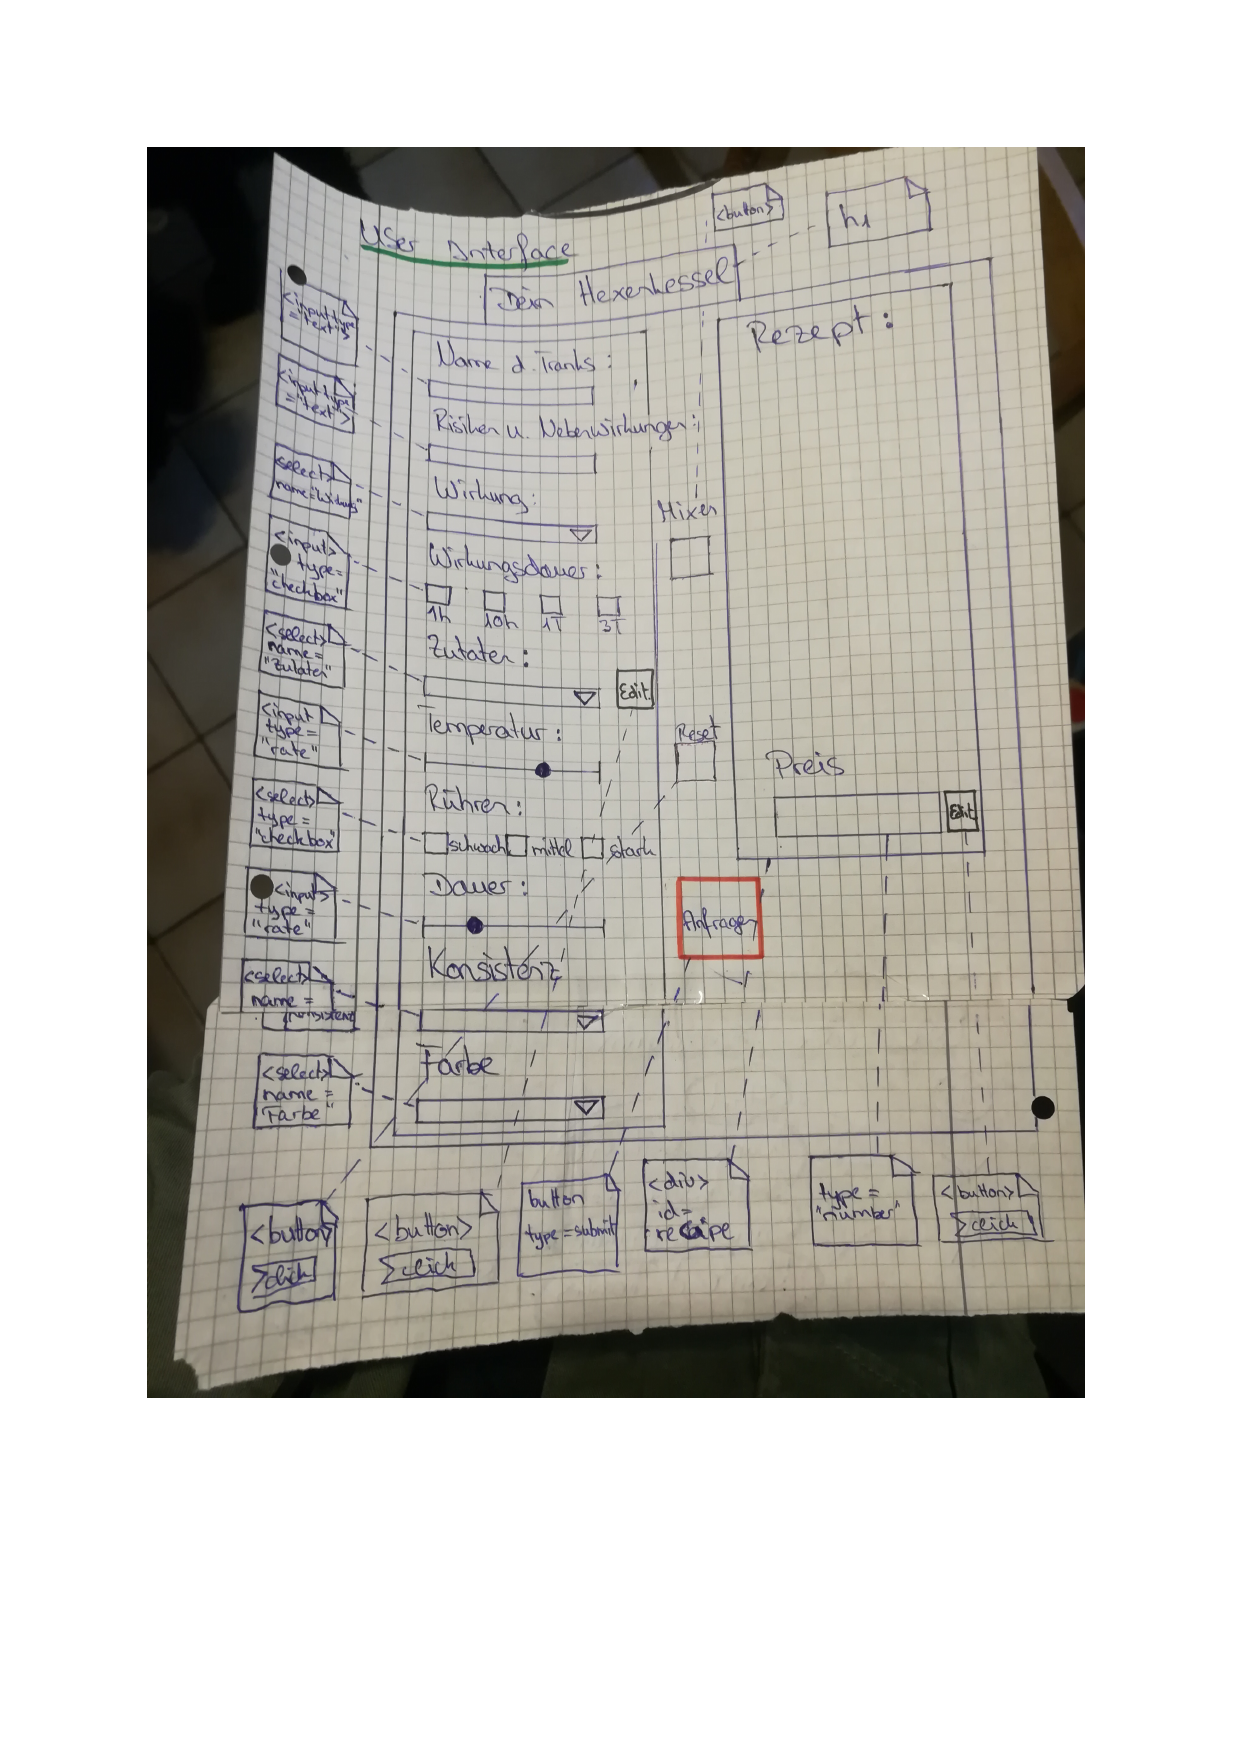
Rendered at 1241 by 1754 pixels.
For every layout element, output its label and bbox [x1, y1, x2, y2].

picture [147, 147, 1085, 1398]
